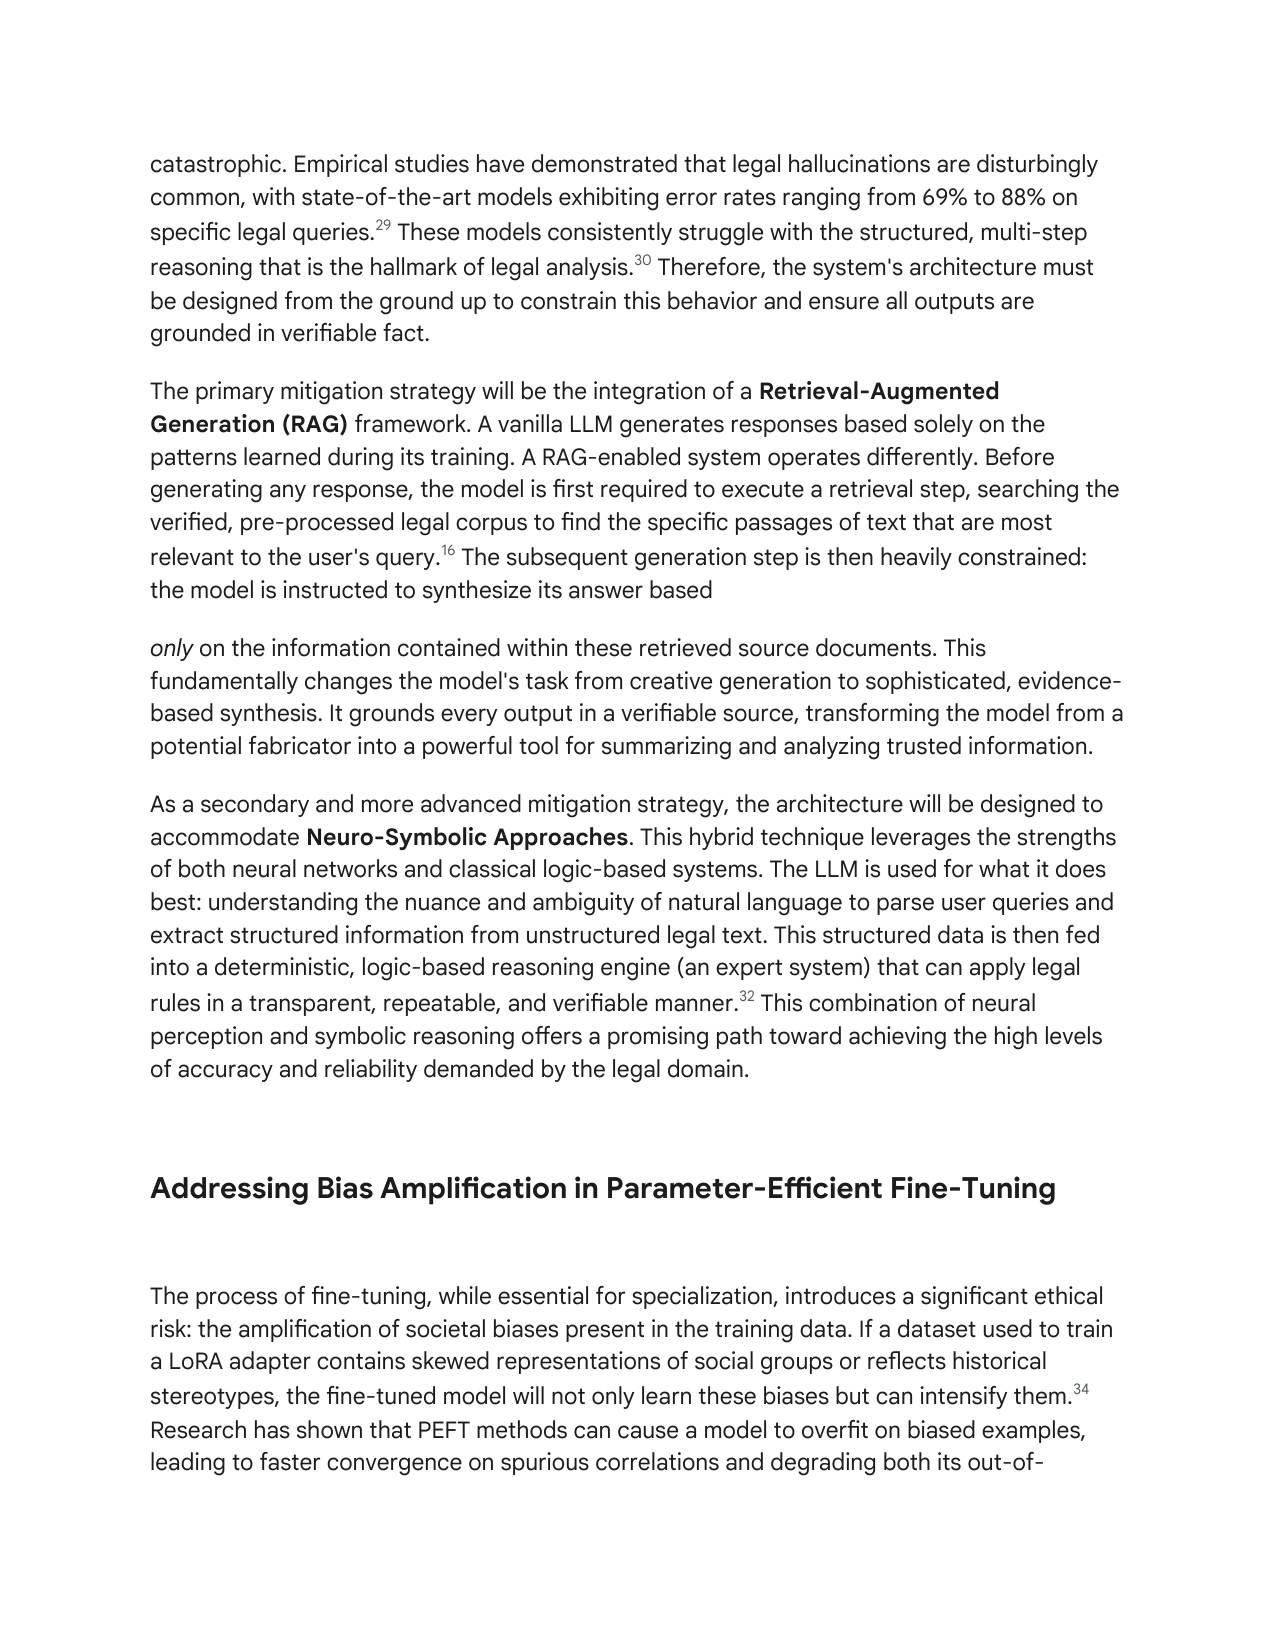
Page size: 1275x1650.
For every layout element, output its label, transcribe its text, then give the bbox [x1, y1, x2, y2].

subtitle Addressing Bias Amplification in Parameter-Efficient Fine-Tuning [150, 1170, 1125, 1207]
text As a secondary and more advanced mitigation strategy, the architecture will be designed to accommodate Neuro-Symbolic Approaches. This hybrid technique leverages the strengths of both neural networks and classical logic-based systems. The LLM is used for what it does best: understanding the nuance and ambiguity of natural language to parse user queries and extract structured information from unstructured legal text. This structured data is then fed into a deterministic, logic-based reasoning engine (an expert system) that can apply legal rules in a transparent, repeatable, and verifiable manner.32 This combination of neural perception and symbolic reasoning offers a promising path toward achieving the high levels of accuracy and reliability demanded by the legal domain. [150, 790, 1125, 1083]
text The primary mitigation strategy will be the integration of a Retrieval-Augmented Generation (RAG) framework. A vanilla LLM generates responses based solely on the patterns learned during its training. A RAG-enabled system operates differently. Before generating any response, the model is first required to execute a retrieval step, searching the verified, pre-processed legal corpus to find the specific passages of text that are most relevant to the user's query.16 The subsequent generation step is then heavily constrained: the model is instructed to synthesize its answer based [150, 377, 1125, 605]
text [150, 150, 1125, 348]
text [150, 1282, 1125, 1477]
text only on the information contained within these retrieved source documents. This fundamentally changes the model's task from creative generation to sophisticated, evidence-based synthesis. It grounds every output in a verifiable source, transforming the model from a potential fabricator into a powerful tool for summarizing and analyzing trusted information. [150, 634, 1125, 761]
